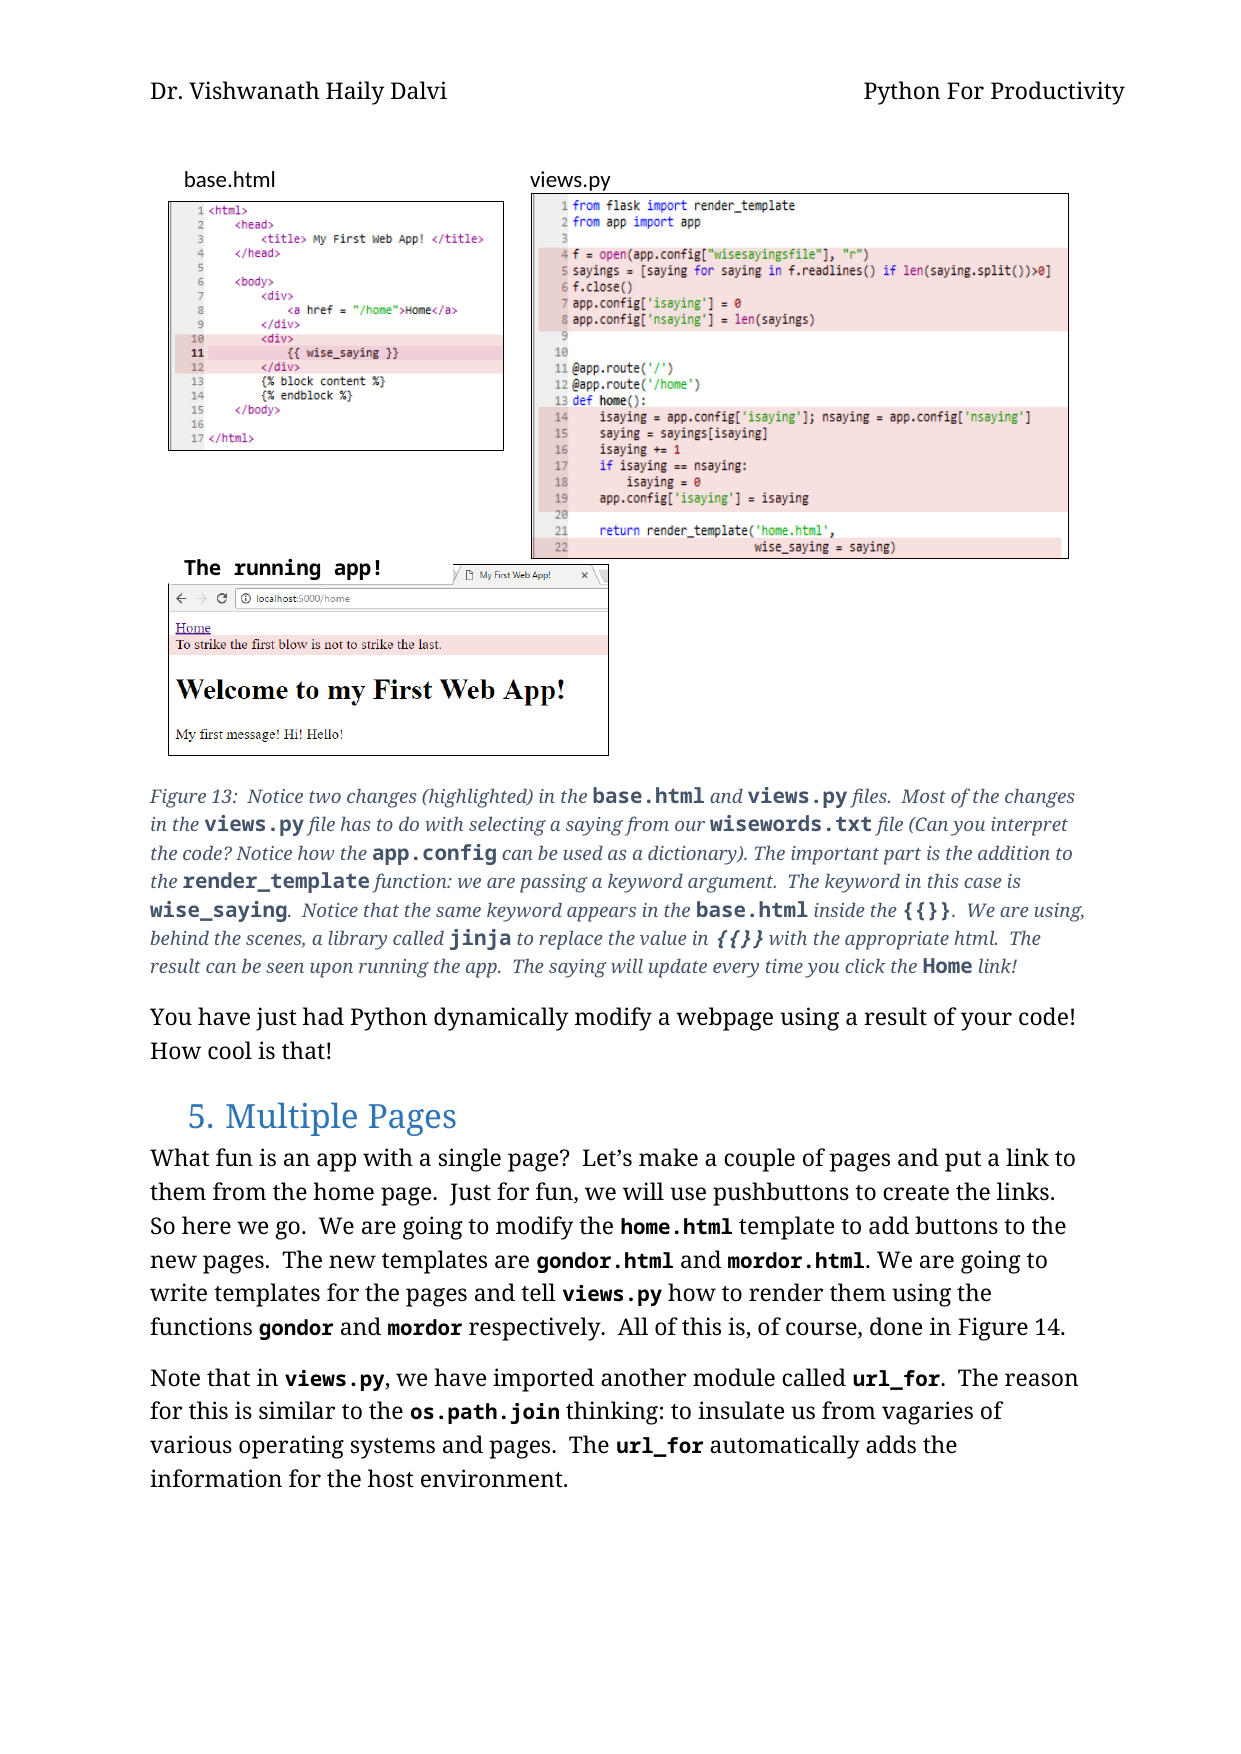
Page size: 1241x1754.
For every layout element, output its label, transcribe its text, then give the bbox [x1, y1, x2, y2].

picture [169, 655, 608, 755]
picture [169, 565, 608, 635]
picture [169, 202, 503, 450]
subtitle Multiple Pages [187, 1093, 1090, 1139]
text Figure 13: Notice two changes (highlighted) in the base.html and views.py files. Most of the changes in the views.py file has to do with selecting a saying from our wisewords.txt file (Can you interpret the code? Notice how the app.config can be used as a dictionary). The important part is the addition to the render_template function: we are passing a keyword argument. The keyword in this case is wise_saying. Notice that the same keyword appears in the base.html inside the {{}}. We are using, behind the scenes, a library called jinja to replace the value in {{}} with the appropriate html. The result can be seen upon running the app. The saying will update every time you click the Home link! [150, 781, 1090, 980]
text You have just had Python dynamically modify a webpage using a result of your code! How cool is that! [150, 1001, 1090, 1066]
text Note that in views.py, we have imported another module called url_for. The reason for this is similar to the os.path.join thinking: to insulate us from vagaries of various operating systems and pages. The url_for automatically adds the information for the host environment. [150, 1361, 1090, 1494]
picture [532, 194, 1068, 558]
text What fun is an app with a single page? Let’s make a couple of pages and put a link to them from the home page. Just for fun, we will use pushbuttons to create the links. So here we go. We are going to modify the home.html template to add buttons to the new pages. The new templates are gondor.html and mordor.html. We are going to write templates for the pages and tell views.py how to render them using the functions gondor and mordor respectively. All of this is, of course, done in Figure 14. [150, 1142, 1090, 1342]
